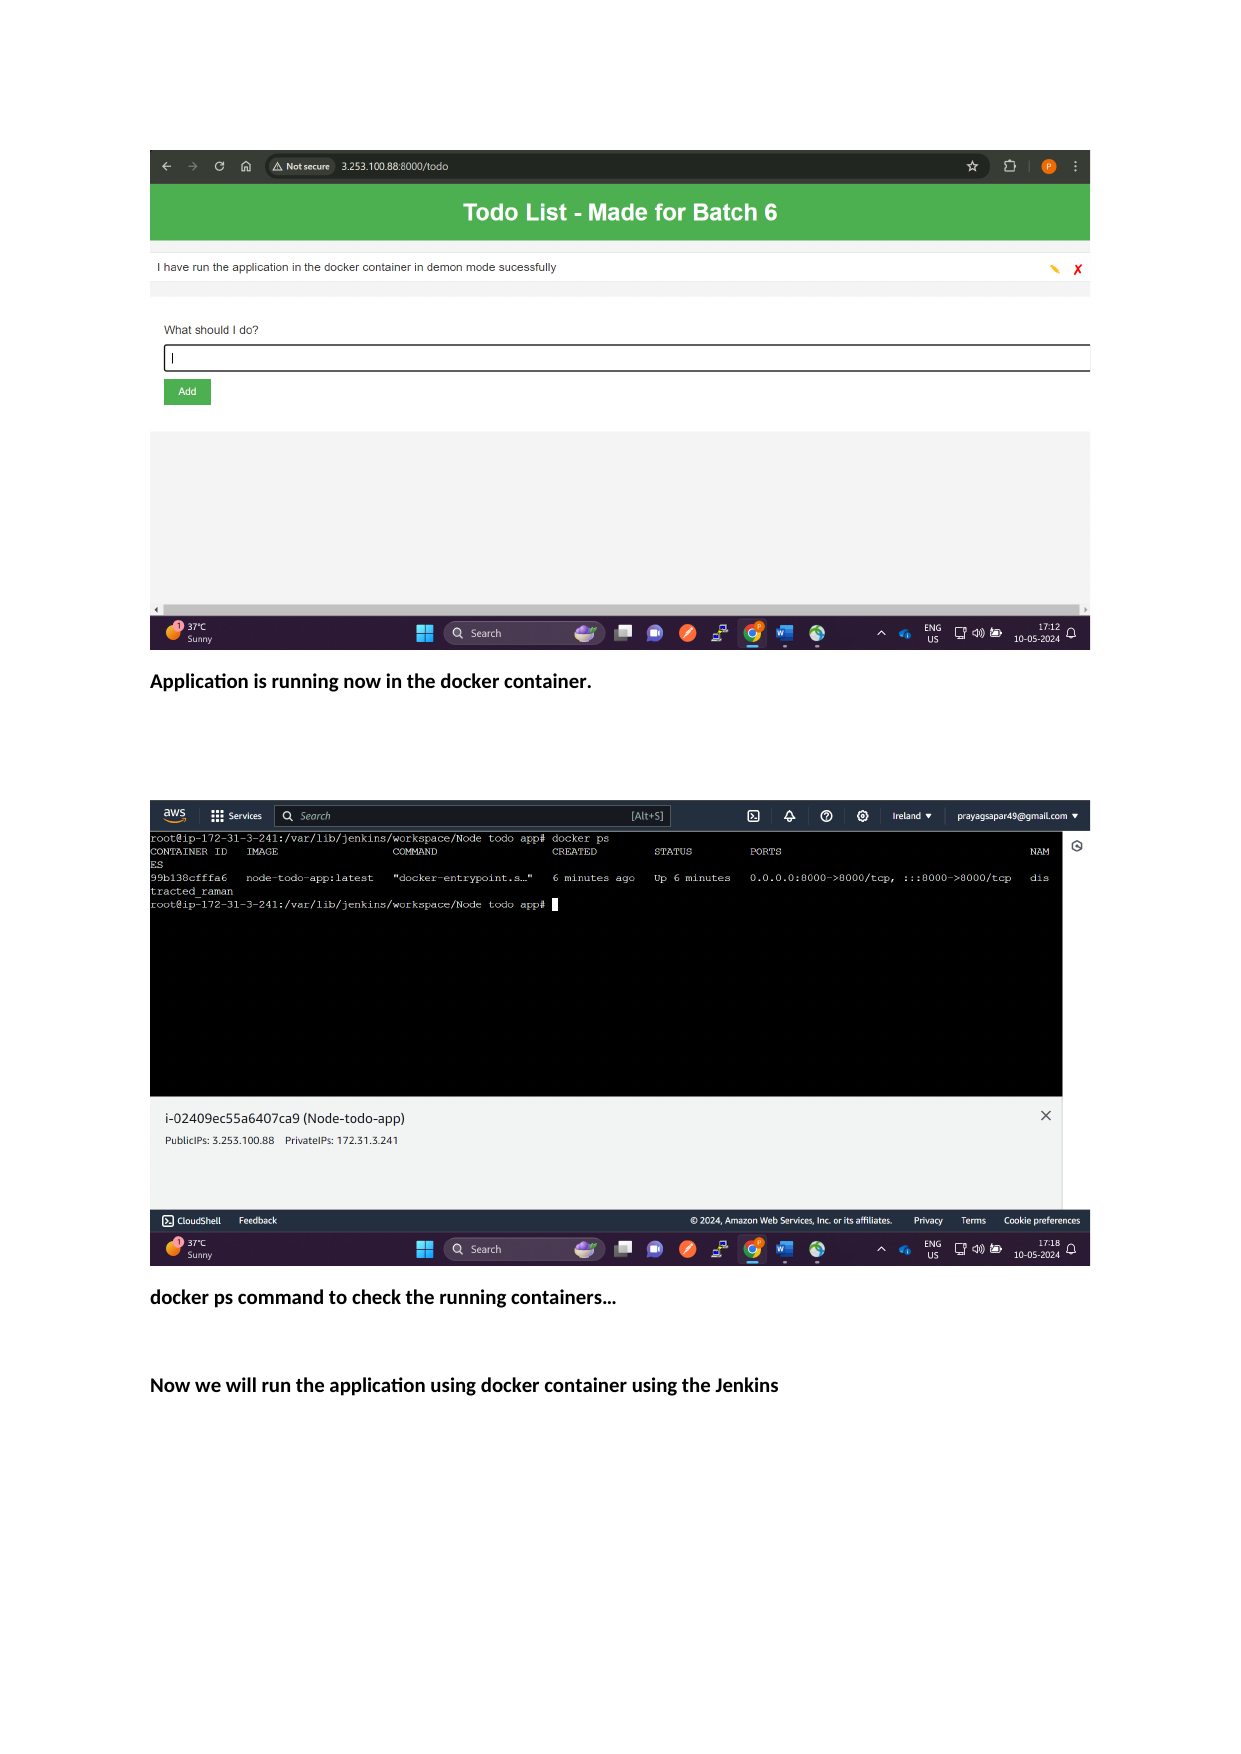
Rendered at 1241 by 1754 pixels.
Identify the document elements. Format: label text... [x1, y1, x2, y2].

text Application is running now in the docker container. [150, 668, 1090, 693]
picture [150, 150, 1091, 650]
text Now we will run the application using docker container using the Jenkins [150, 1373, 1090, 1398]
picture [150, 800, 1091, 1266]
text docker ps command to check the running containers… [150, 1284, 1090, 1310]
